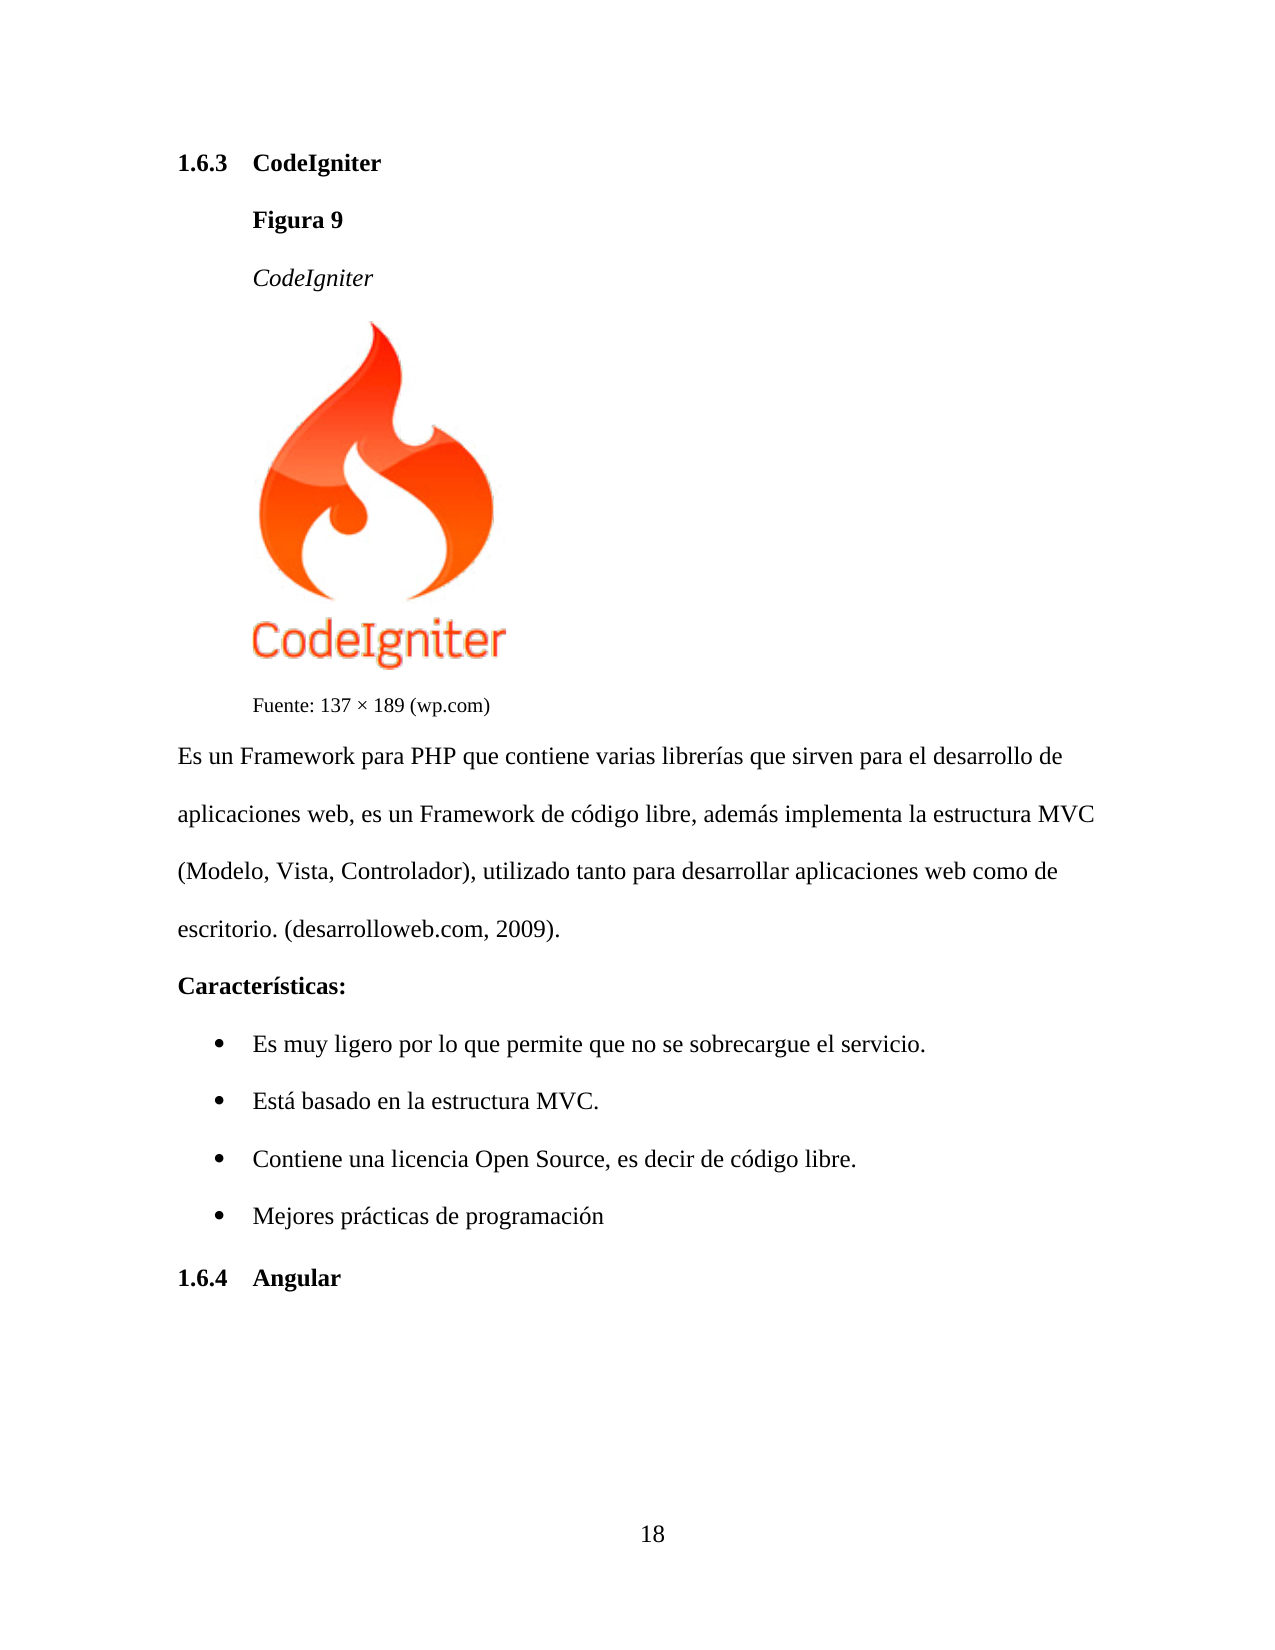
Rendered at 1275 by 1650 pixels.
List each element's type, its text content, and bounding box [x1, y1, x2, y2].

text Fuente: 137 × 189 (wp.com) [252, 693, 1098, 717]
subtitle CodeIgniter [177, 148, 1098, 176]
list Está basado en la estructura MVC. [215, 1086, 1098, 1115]
list Contiene una licencia Open Source, es decir de código libre. [215, 1144, 1098, 1173]
text Es un Framework para PHP que contiene varias librerías que sirven para el desarrollo de aplicaciones web, es un Framework de código libre, además implementa la estructura MVC (Modelo, Vista, Controlador), utilizado tanto para desarrollar aplicaciones web como de escritorio. . [177, 741, 1098, 943]
text Figura 9 CodeIgniter [252, 205, 1098, 291]
list Es muy ligero por lo que permite que no se sobrecargue el servicio. [215, 1029, 1098, 1058]
list Mejores prácticas de programación [215, 1201, 1098, 1230]
subtitle Angular [177, 1263, 1098, 1292]
text Características: [177, 971, 1098, 1000]
picture [252, 320, 507, 670]
